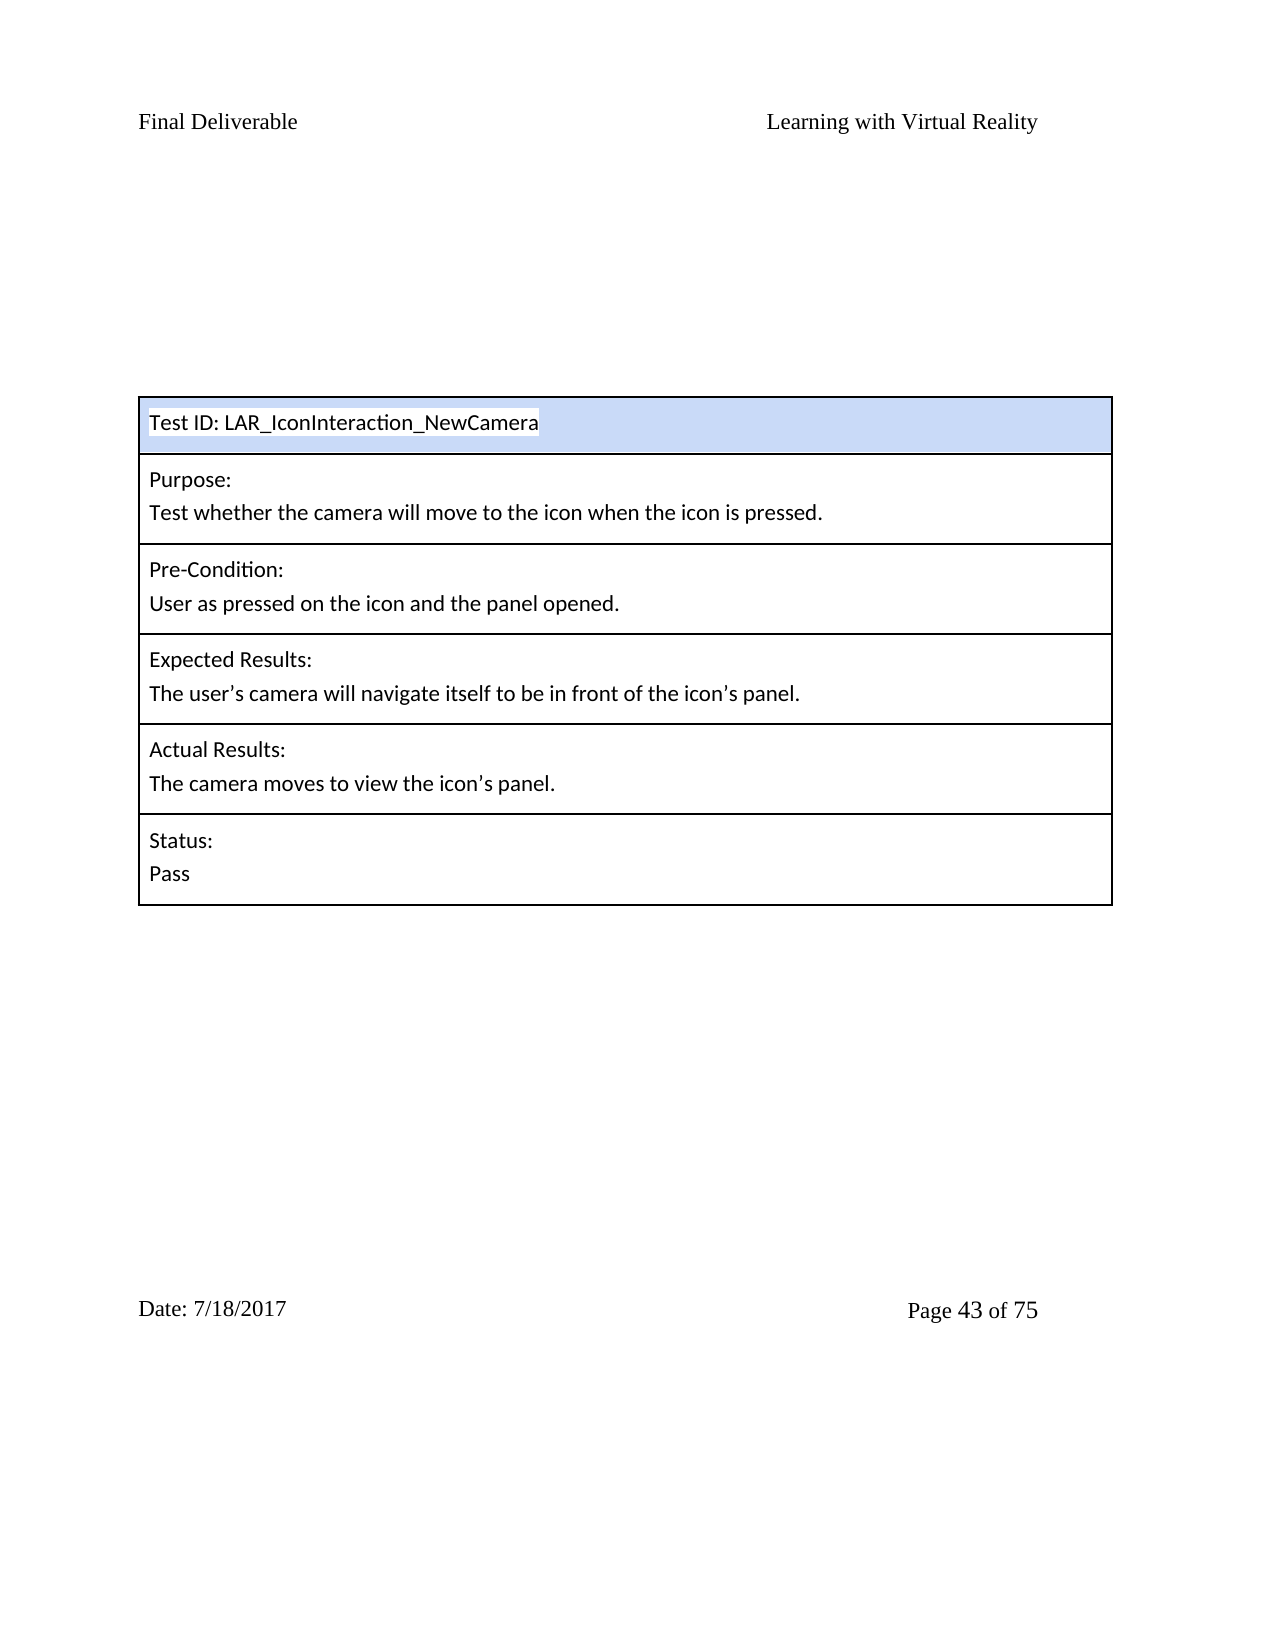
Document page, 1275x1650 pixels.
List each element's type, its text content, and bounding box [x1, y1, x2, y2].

table_header Test ID: LAR_IconInteraction_NewCamera [140, 398, 1111, 452]
table_cell Purpose: Test whether the camera will move to the icon when the icon is pressed. [140, 455, 1111, 543]
table_cell Expected Results: The user’s camera will navigate itself to be in front of the icon’s panel. [140, 635, 1111, 723]
table_cell Pre-Condition: User as pressed on the icon and the panel opened. [140, 545, 1111, 633]
table_cell Status: Pass [140, 815, 1111, 903]
table_cell Actual Results: The camera moves to view the icon’s panel. [140, 725, 1111, 813]
